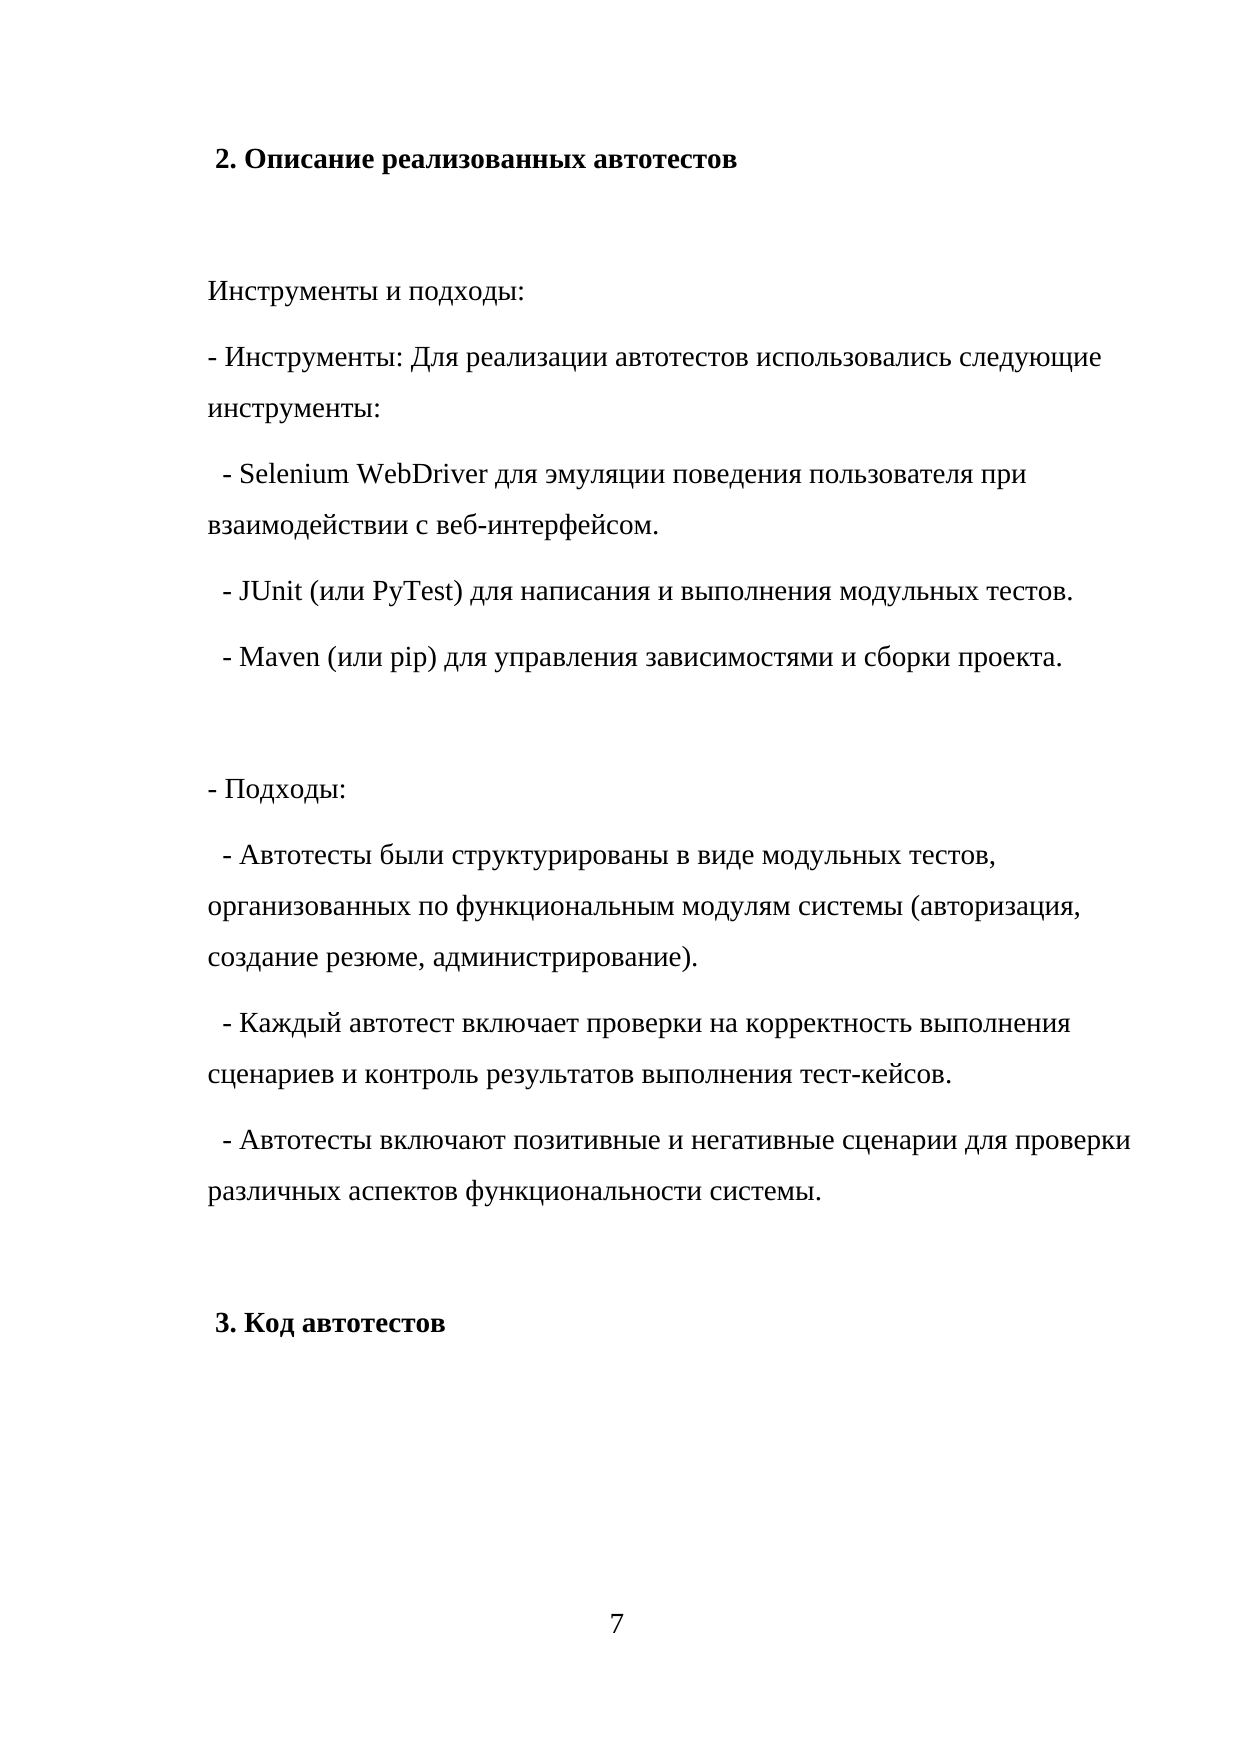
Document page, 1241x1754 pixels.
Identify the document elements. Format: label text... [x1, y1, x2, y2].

text - Maven (или pip) для управления зависимостями и сборки проекта. [207, 639, 1165, 673]
text - JUnit (или PyTest) для написания и выполнения модульных тестов. [207, 573, 1165, 607]
text 3. Код автотестов [207, 1305, 1165, 1339]
text - Инструменты: Для реализации автотестов использовались следующие инструменты: [207, 339, 1165, 424]
text - Selenium WebDriver для эмуляции поведения пользователя при взаимодействии с веб-интерфейсом. [207, 456, 1165, 541]
text 2. Описание реализованных автотестов [207, 141, 1165, 174]
text Инструменты и подходы: [207, 273, 1165, 307]
text - Автотесты включают позитивные и негативные сценарии для проверки различных аспектов функциональности системы. [207, 1122, 1165, 1207]
text - Каждый автотест включает проверки на корректность выполнения сценариев и контроль результатов выполнения тест-кейсов. [207, 1005, 1165, 1090]
text - Автотесты были структурированы в виде модульных тестов, организованных по функциональным модулям системы (авторизация, создание резюме, администрирование). [207, 837, 1165, 973]
text - Подходы: [207, 771, 1165, 805]
